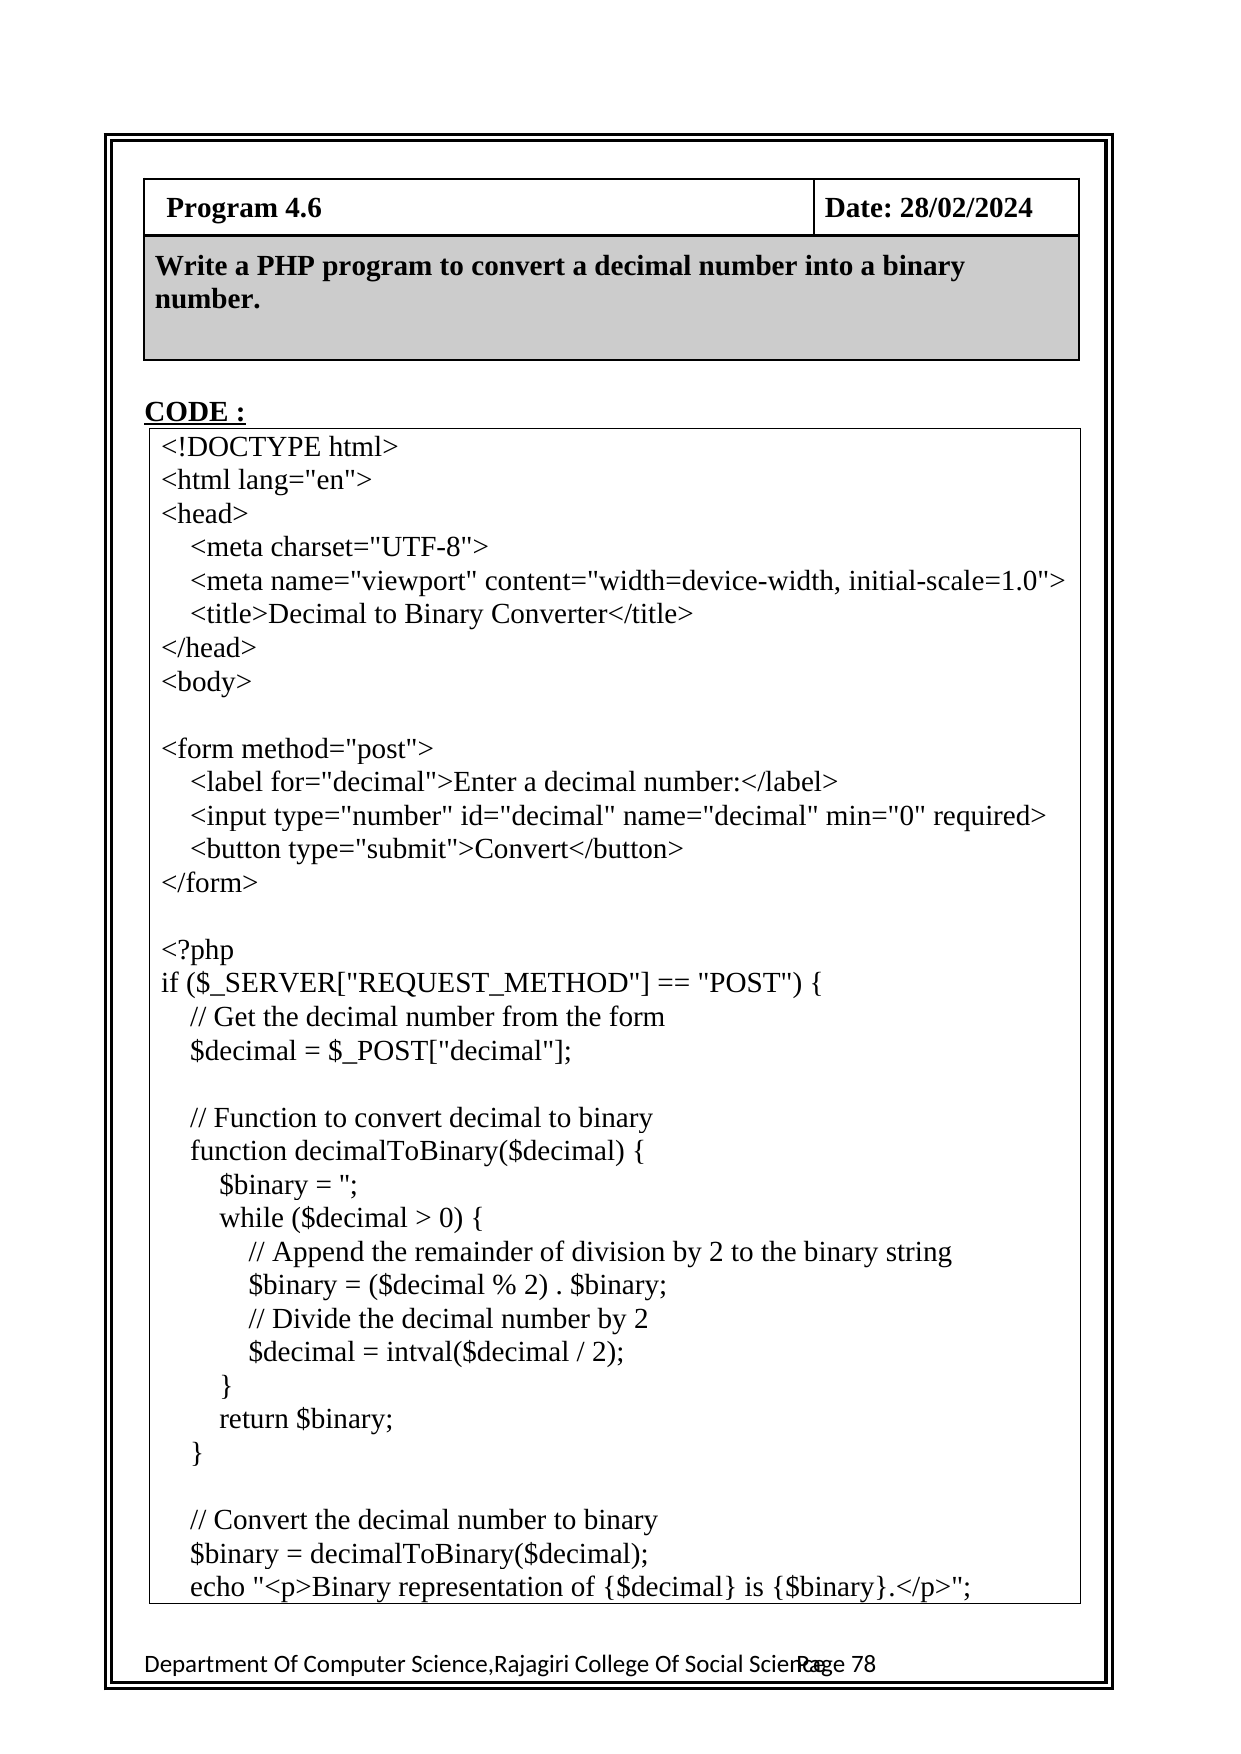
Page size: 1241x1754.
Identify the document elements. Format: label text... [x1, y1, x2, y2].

text CODE : [144, 394, 1096, 428]
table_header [150, 429, 1080, 1603]
table_cell Write a PHP program to convert a decimal number into a binary number. [145, 237, 1078, 359]
table_header Date: 28/02/2024 [815, 180, 1078, 234]
table_header Program 4.6 [145, 180, 813, 234]
